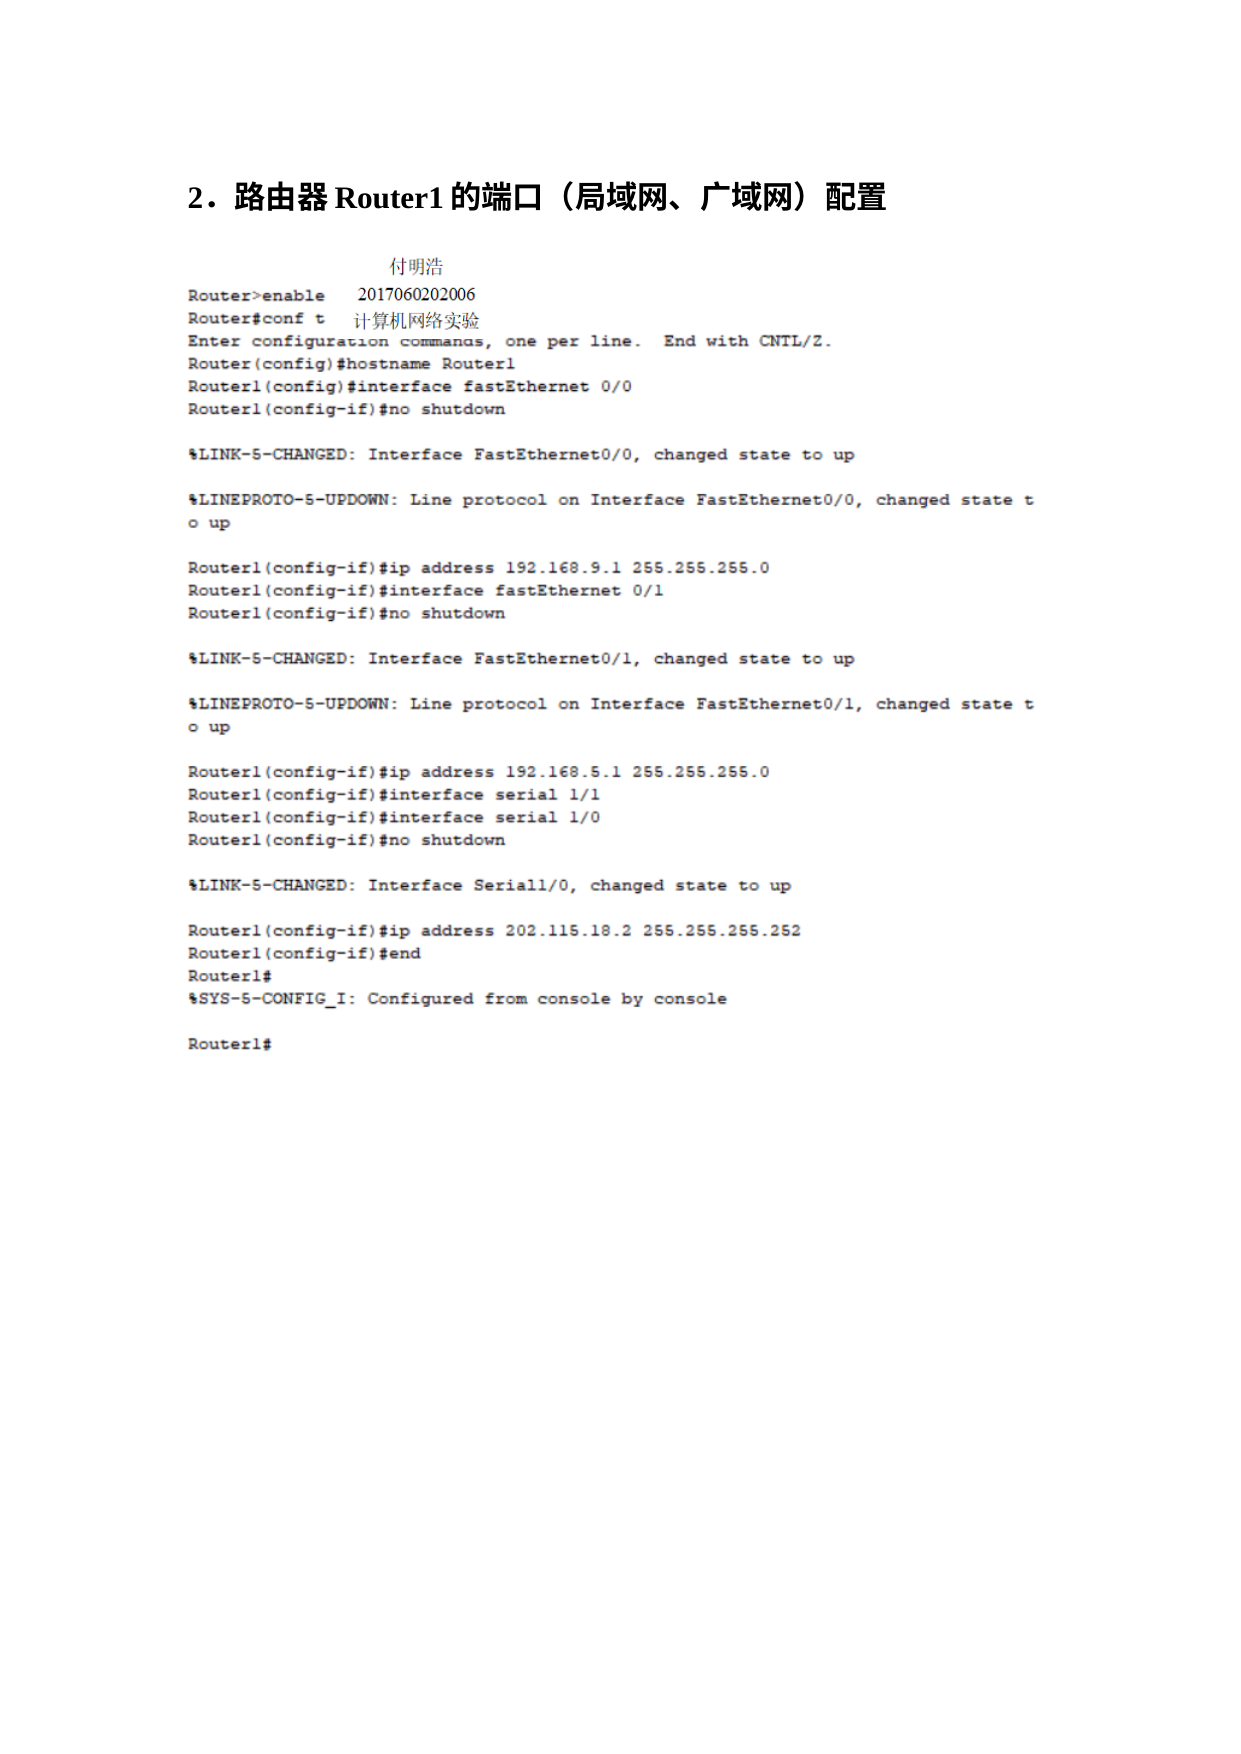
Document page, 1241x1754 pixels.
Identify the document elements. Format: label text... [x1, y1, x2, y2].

picture [187, 244, 1053, 1053]
subtitle 2．路由器Router1的端口（局域网、广域网）配置 [187, 162, 1053, 227]
